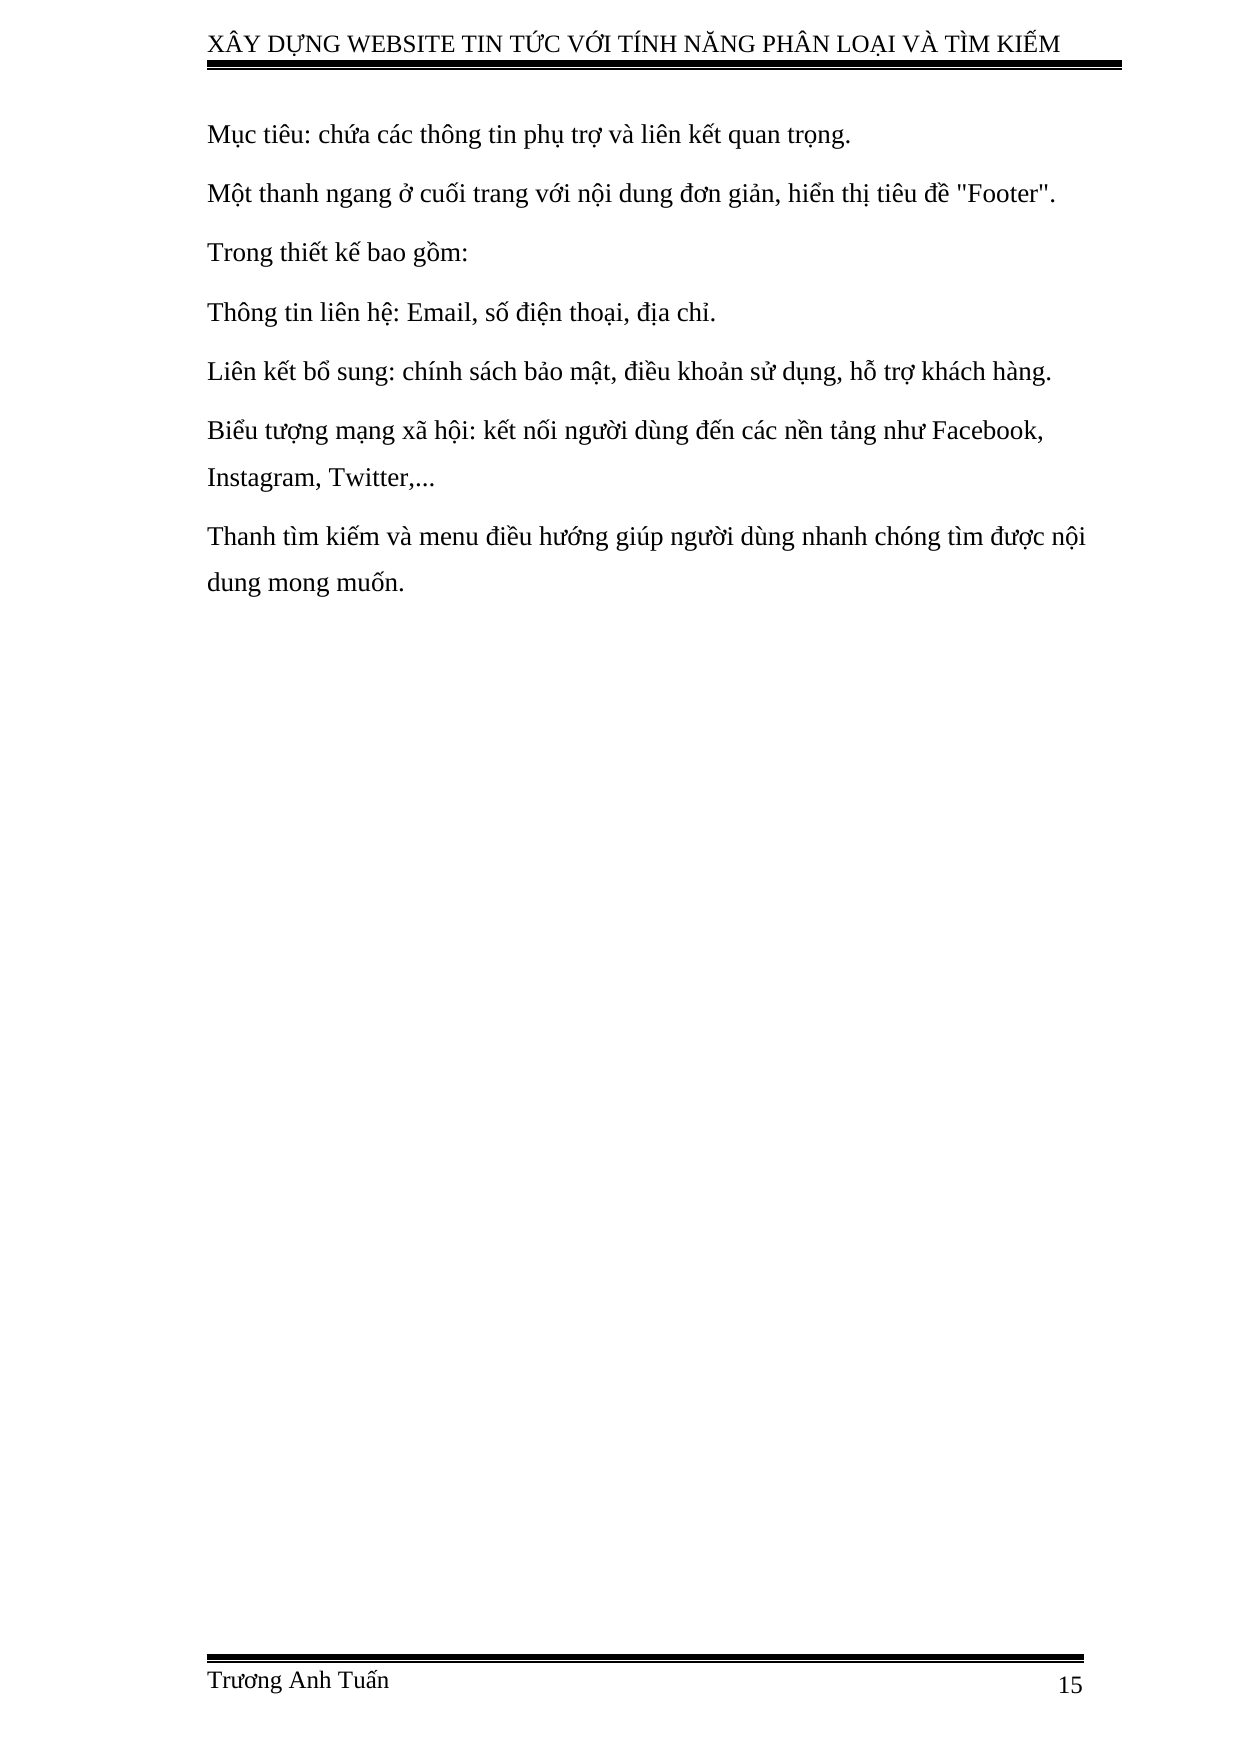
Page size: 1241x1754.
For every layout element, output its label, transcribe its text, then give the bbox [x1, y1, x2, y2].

text Thanh tìm kiếm và menu điều hướng giúp người dùng nhanh chóng tìm được nội dung mong muốn. [207, 520, 1122, 598]
text Mục tiêu: chứa các thông tin phụ trợ và liên kết quan trọng. [207, 118, 1122, 149]
text Liên kết bổ sung: chính sách bảo mật, điều khoản sử dụng, hỗ trợ khách hàng. [207, 355, 1122, 386]
text Biểu tượng mạng xã hội: kết nối người dùng đến các nền tảng như Facebook, Instagram, Twitter,... [207, 414, 1122, 492]
text Một thanh ngang ở cuối trang với nội dung đơn giản, hiển thị tiêu đề "Footer". [207, 177, 1122, 208]
text Thông tin liên hệ: Email, số điện thoại, địa chỉ. [207, 296, 1122, 327]
text Trong thiết kế bao gồm: [207, 236, 1122, 268]
